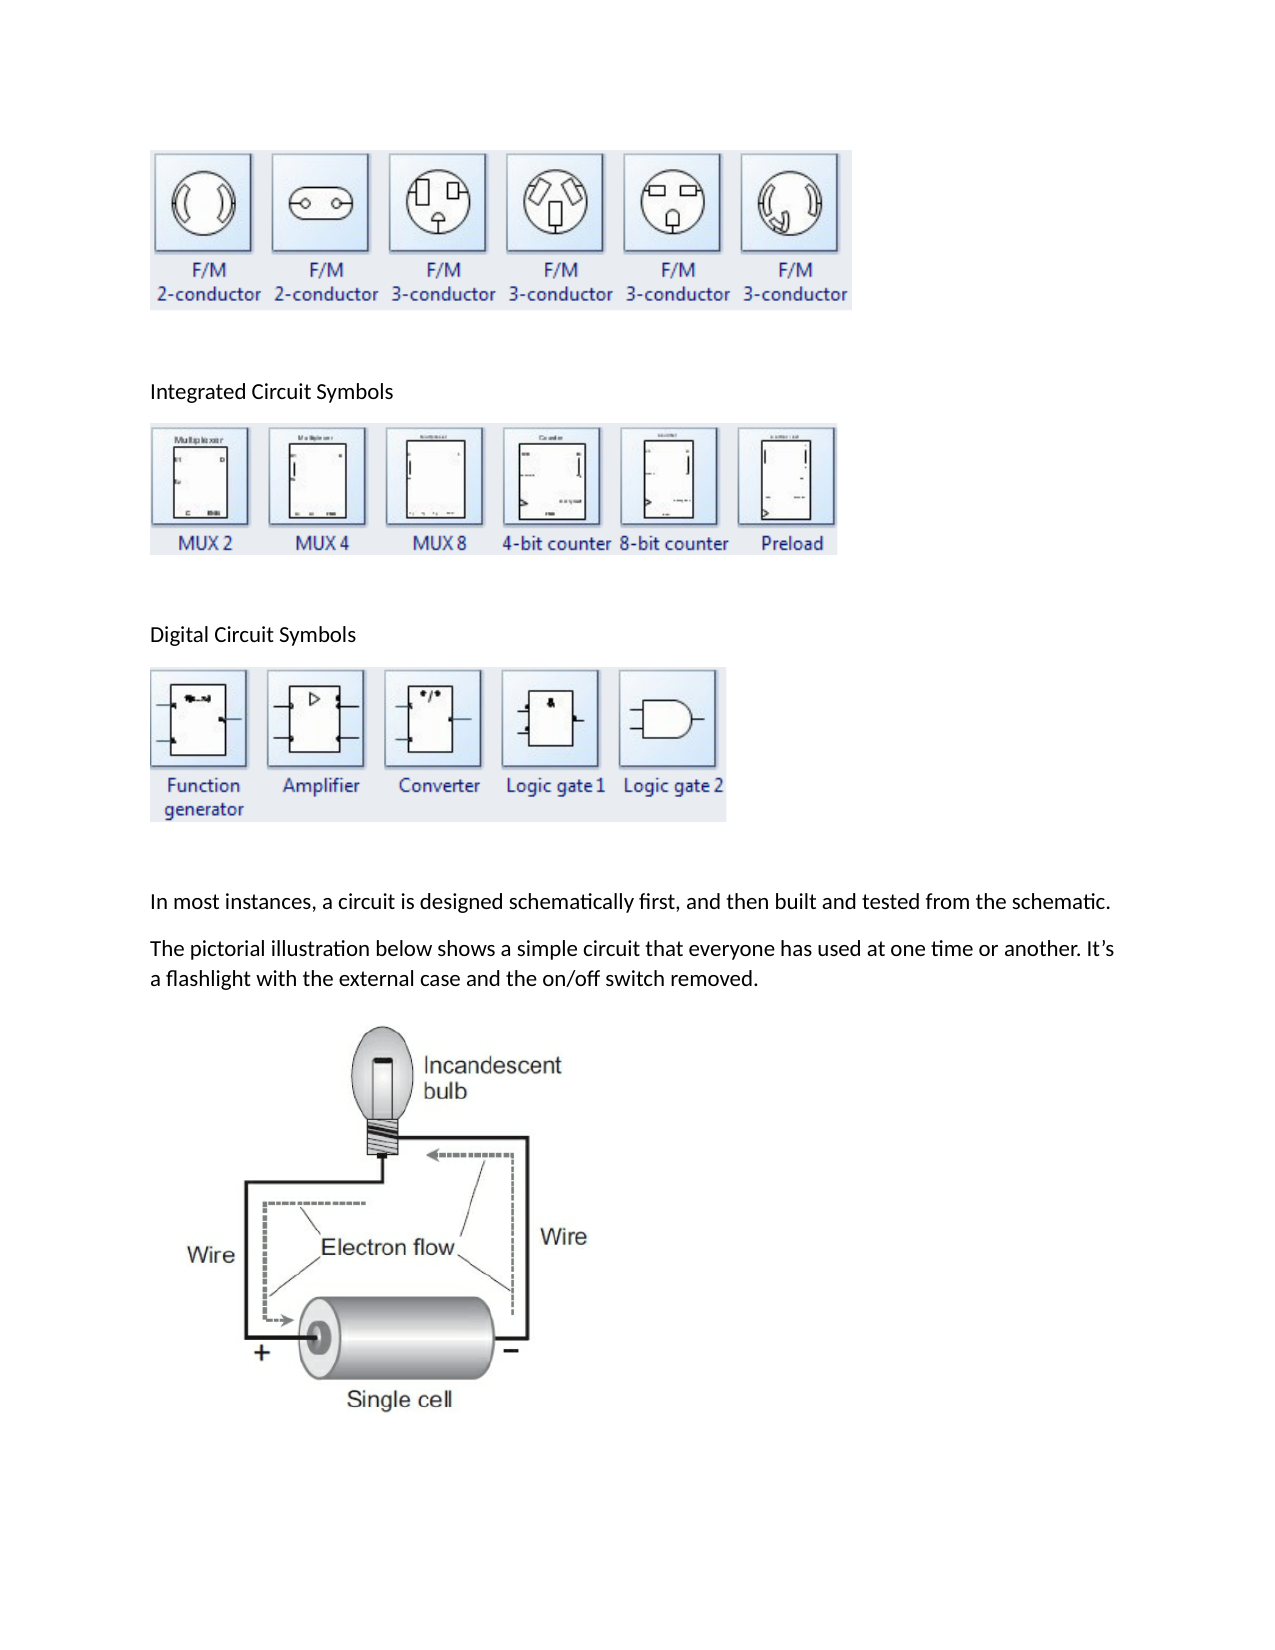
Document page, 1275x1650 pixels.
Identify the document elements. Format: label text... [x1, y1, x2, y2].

picture [150, 1011, 661, 1429]
text Integrated Circuit Symbols [150, 377, 1125, 405]
picture [150, 423, 838, 555]
text The pictorial illustration below shows a simple circuit that everyone has used at one time or another. It’s a flashlight with the external case and the on/off switch removed. [150, 934, 1125, 993]
text Digital Circuit Symbols [150, 620, 1125, 648]
picture [150, 667, 727, 822]
picture [150, 150, 852, 312]
text In most instances, a circuit is designed schematically first, and then built and tested from the schematic. [150, 887, 1125, 916]
